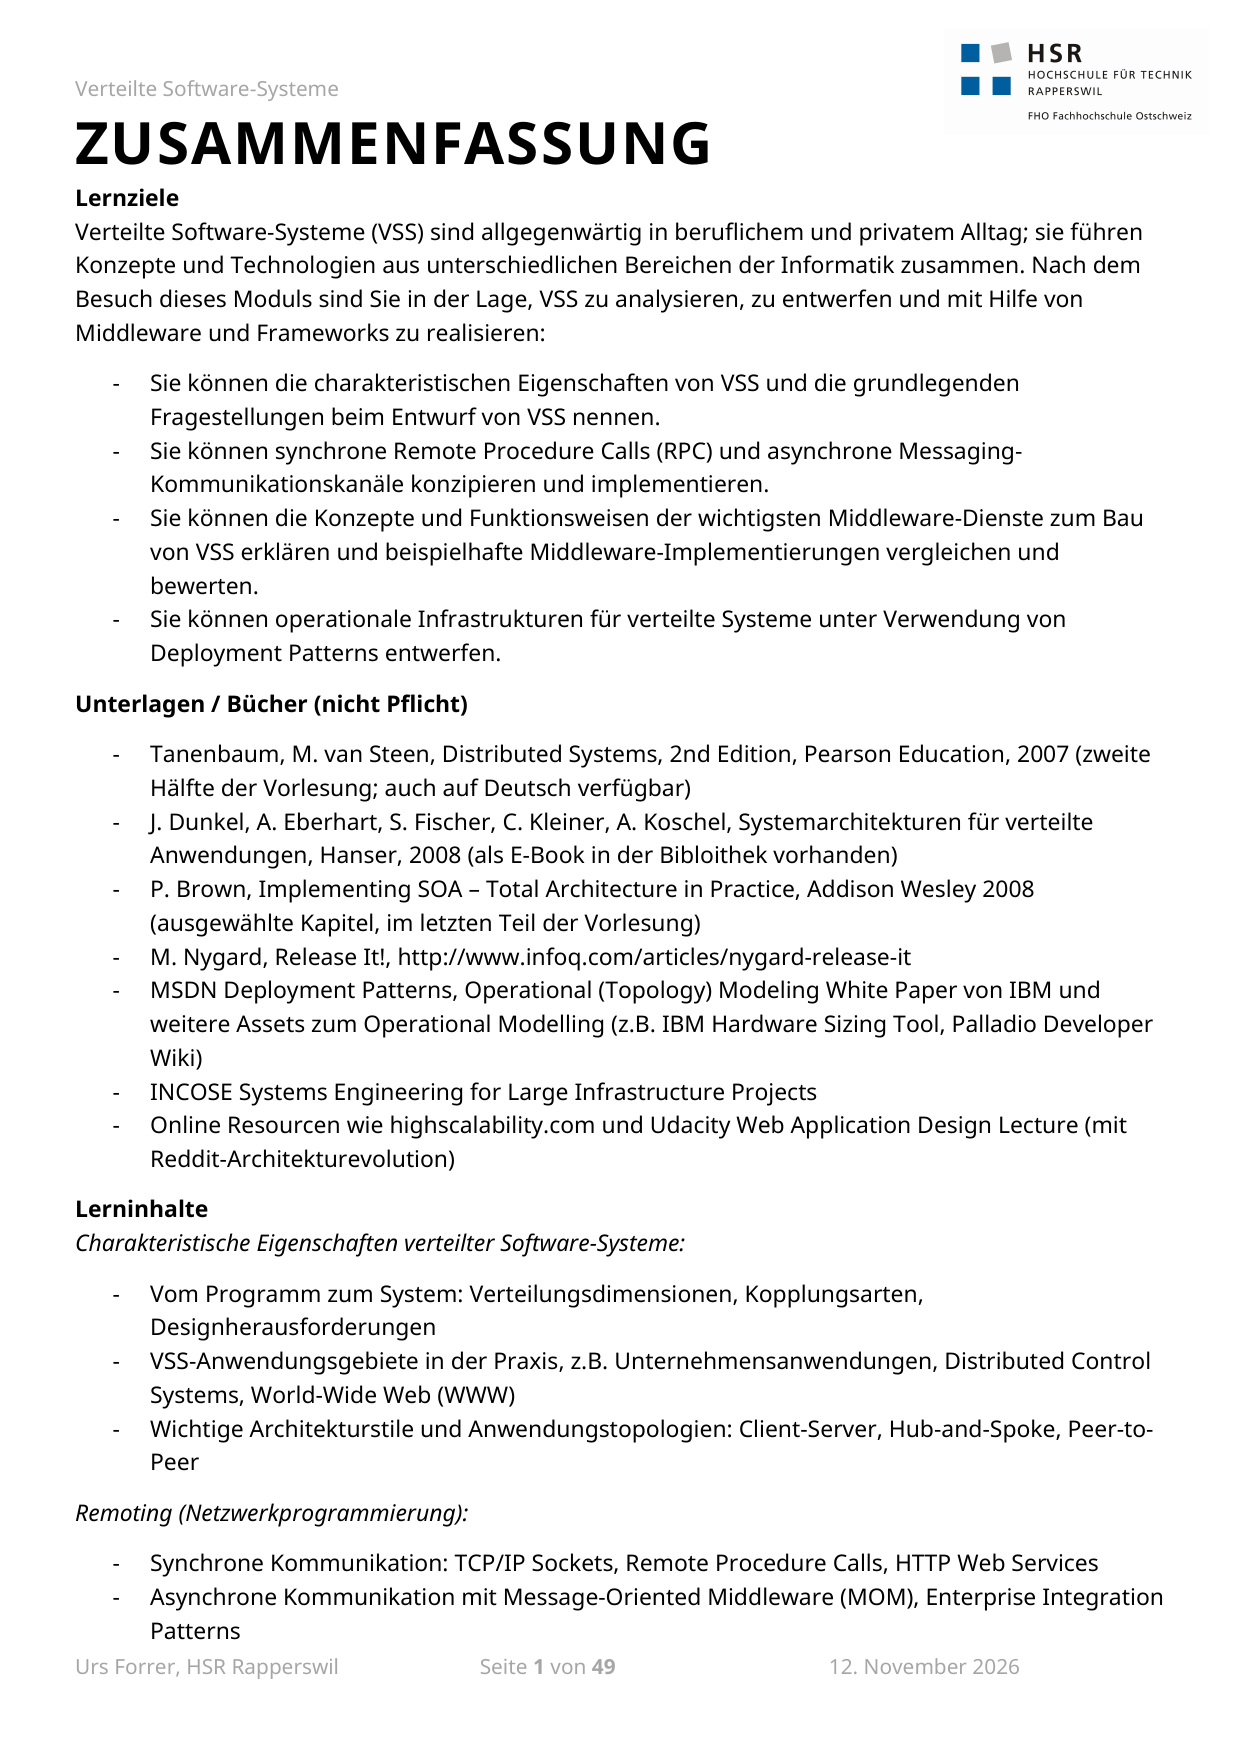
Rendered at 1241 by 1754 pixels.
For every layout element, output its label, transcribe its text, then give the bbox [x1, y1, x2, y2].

list Asynchrone Kommunikation mit Message-Oriented Middleware (MOM), Enterprise Integration Patterns [112, 1581, 1165, 1646]
text Lerninhalte Charakteristische Eigenschaften verteilter Software-Systeme: [75, 1193, 1165, 1258]
list MSDN Deployment Patterns, Operational (Topology) Modeling White Paper von IBM und weitere Assets zum Operational Modelling (z.B. IBM Hardware Sizing Tool, Palladio Developer Wiki) [112, 974, 1165, 1073]
list Online Resourcen wie highscalability.com und Udacity Web Application Design Lecture (mit Reddit-Architekturevolution) [112, 1109, 1165, 1174]
list Vom Programm zum System: Verteilungsdimensionen, Kopplungsarten, Designherausforderungen [112, 1277, 1165, 1342]
list Wichtige Architekturstile und Anwendungstopologien: Client-Server, Hub-and-Spoke, Peer-to-Peer [112, 1412, 1165, 1477]
list INCOSE Systems Engineering for Large Infrastructure Projects [112, 1075, 1165, 1107]
picture [943, 29, 1210, 134]
list Tanenbaum, M. van Steen, Distributed Systems, 2nd Edition, Pearson Education, 2007 (zweite Hälfte der Vorlesung; auch auf Deutsch verfügbar) [112, 738, 1165, 803]
list Sie können die charakteristischen Eigenschaften von VSS und die grundlegenden Fragestellungen beim Entwurf von VSS nennen. [112, 367, 1165, 432]
text Lernziele Verteilte Software-Systeme (VSS) sind allgegenwärtig in beruflichem und privatem Alltag; sie führen Konzepte und Technologien aus unterschiedlichen Bereichen der Informatik zusammen. Nach dem Besuch dieses Moduls sind Sie in der Lage, VSS zu analysieren, zu entwerfen und mit Hilfe von Middleware und Frameworks zu realisieren: [75, 182, 1165, 348]
list Sie können die Konzepte und Funktionsweisen der wichtigsten Middleware-Dienste zum Bau von VSS erklären und beispielhafte Middleware-Implementierungen vergleichen und bewerten. [112, 502, 1165, 601]
list J. Dunkel, A. Eberhart, S. Fischer, C. Kleiner, A. Koschel, Systemarchitekturen für verteilte Anwendungen, Hanser, 2008 (als E-Book in der Bibloithek vorhanden) [112, 805, 1165, 870]
list VSS-Anwendungsgebiete in der Praxis, z.B. Unternehmensanwendungen, Distributed Control Systems, World-Wide Web (WWW) [112, 1345, 1165, 1410]
list Synchrone Kommunikation: TCP/IP Sockets, Remote Procedure Calls, HTTP Web Services [112, 1547, 1165, 1578]
list P. Brown, Implementing SOA – Total Architecture in Practice, Addison Wesley 2008 (ausgewählte Kapitel, im letzten Teil der Vorlesung) [112, 873, 1165, 938]
list Sie können synchrone Remote Procedure Calls (RPC) und asynchrone Messaging-Kommunikationskanäle konzipieren und implementieren. [112, 434, 1165, 499]
title Zusammenfassung [75, 102, 1165, 182]
list M. Nygard, Release It!, http://www.infoq.com/articles/nygard-release-it [112, 940, 1165, 972]
list Sie können operationale Infrastrukturen für verteilte Systeme unter Verwendung von Deployment Patterns entwerfen. [112, 603, 1165, 668]
text Remoting (Netzwerkprogrammierung): [75, 1497, 1165, 1528]
text Unterlagen / Bücher (nicht Pflicht) [75, 687, 1165, 719]
